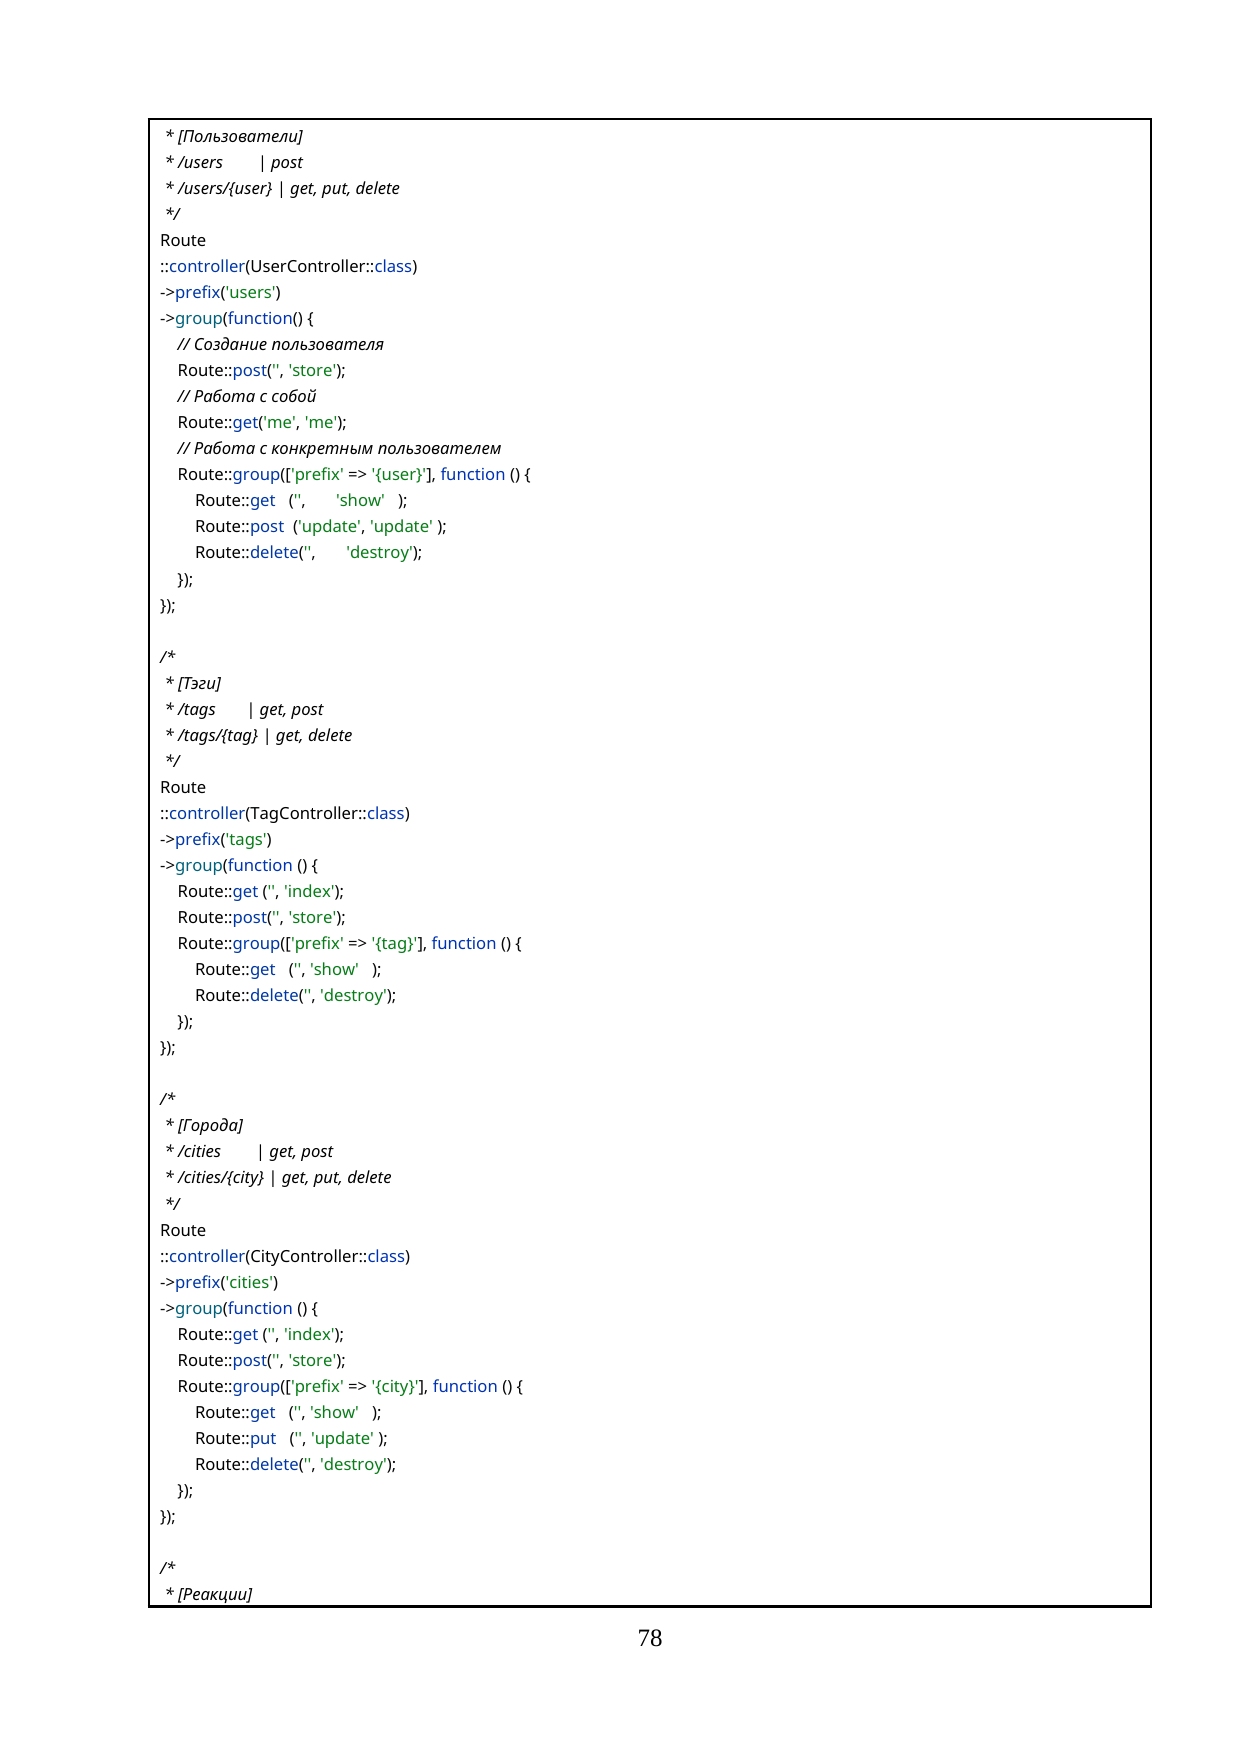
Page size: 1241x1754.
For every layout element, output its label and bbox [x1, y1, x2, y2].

table_header [150, 120, 1150, 1605]
